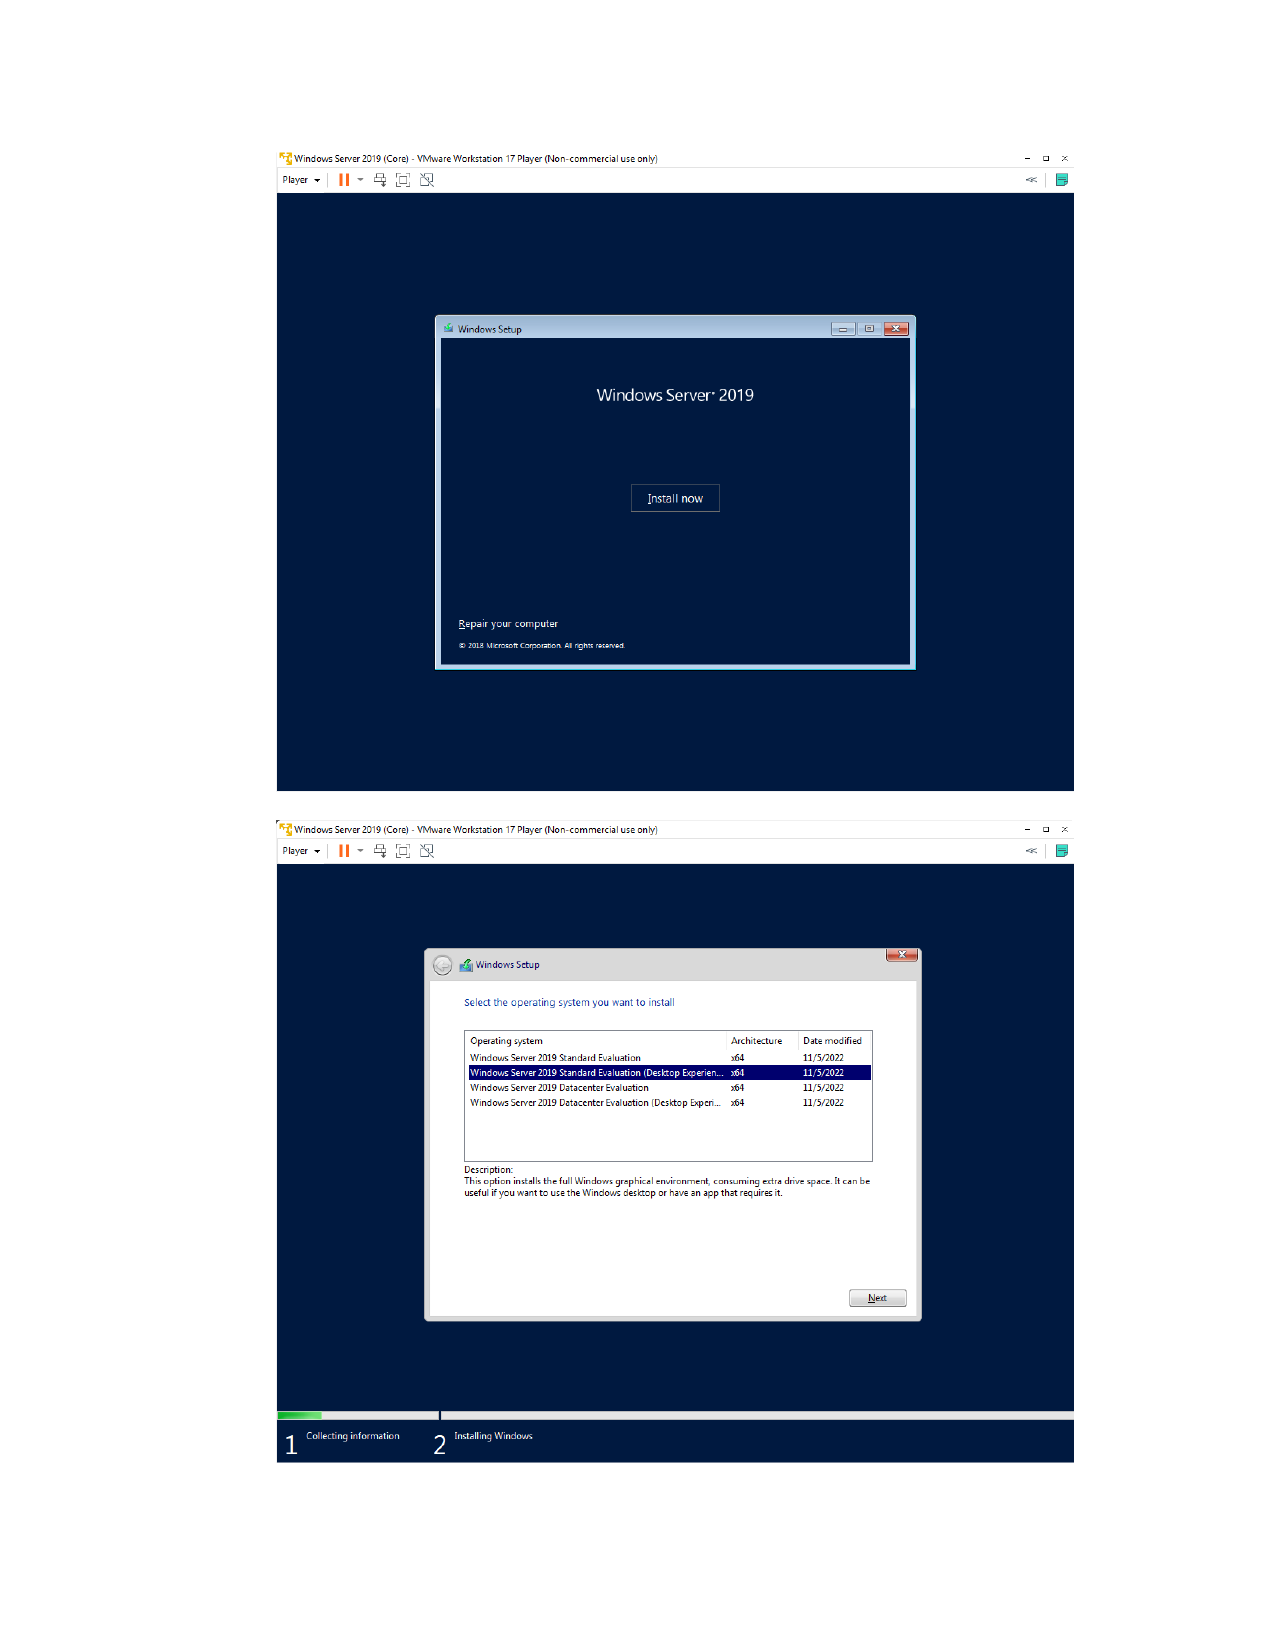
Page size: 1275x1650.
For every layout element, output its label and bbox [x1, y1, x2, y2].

picture [276, 150, 1074, 792]
picture [276, 820, 1074, 1463]
